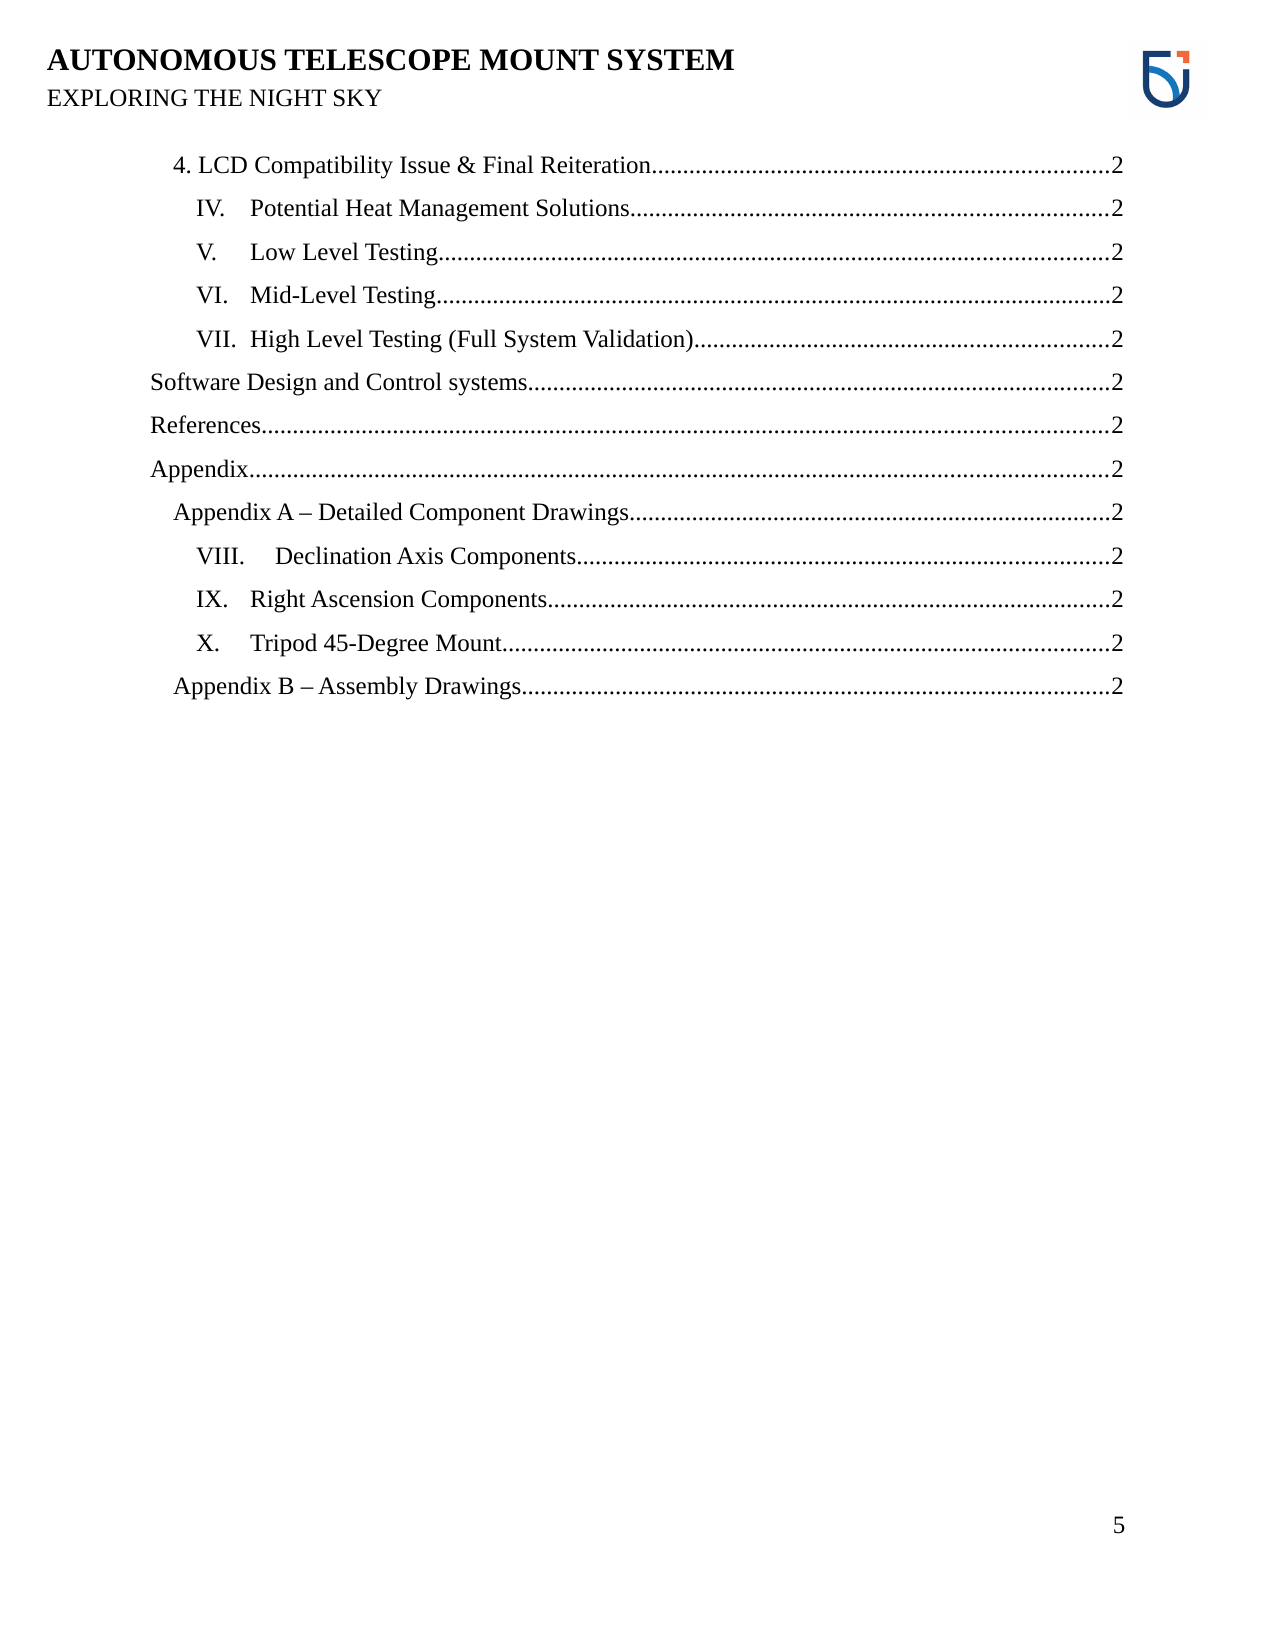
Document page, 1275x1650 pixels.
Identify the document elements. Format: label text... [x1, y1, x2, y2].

text 4. LCD Compatibility Issue & Final Reiteration 2 [173, 150, 1125, 179]
text Appendix 2 [150, 454, 1125, 483]
text VII. High Level Testing (Full System Validation) 2 [196, 324, 1125, 352]
text X. Tripod 45-Degree Mount 2 [196, 628, 1125, 657]
text References 2 [150, 411, 1125, 439]
text IX. Right Ascension Components 2 [196, 584, 1125, 613]
text V. Low Level Testing 2 [196, 237, 1125, 266]
text Software Design and Control systems 2 [150, 367, 1125, 396]
text Appendix B – Assembly Drawings 2 [173, 671, 1125, 700]
text VIII. Declination Axis Components 2 [196, 541, 1125, 570]
text Appendix A – Detailed Component Drawings 2 [173, 497, 1125, 526]
picture [1125, 41, 1207, 117]
text IV. Potential Heat Management Solutions 2 [196, 193, 1125, 222]
text VI. Mid-Level Testing 2 [196, 280, 1125, 309]
